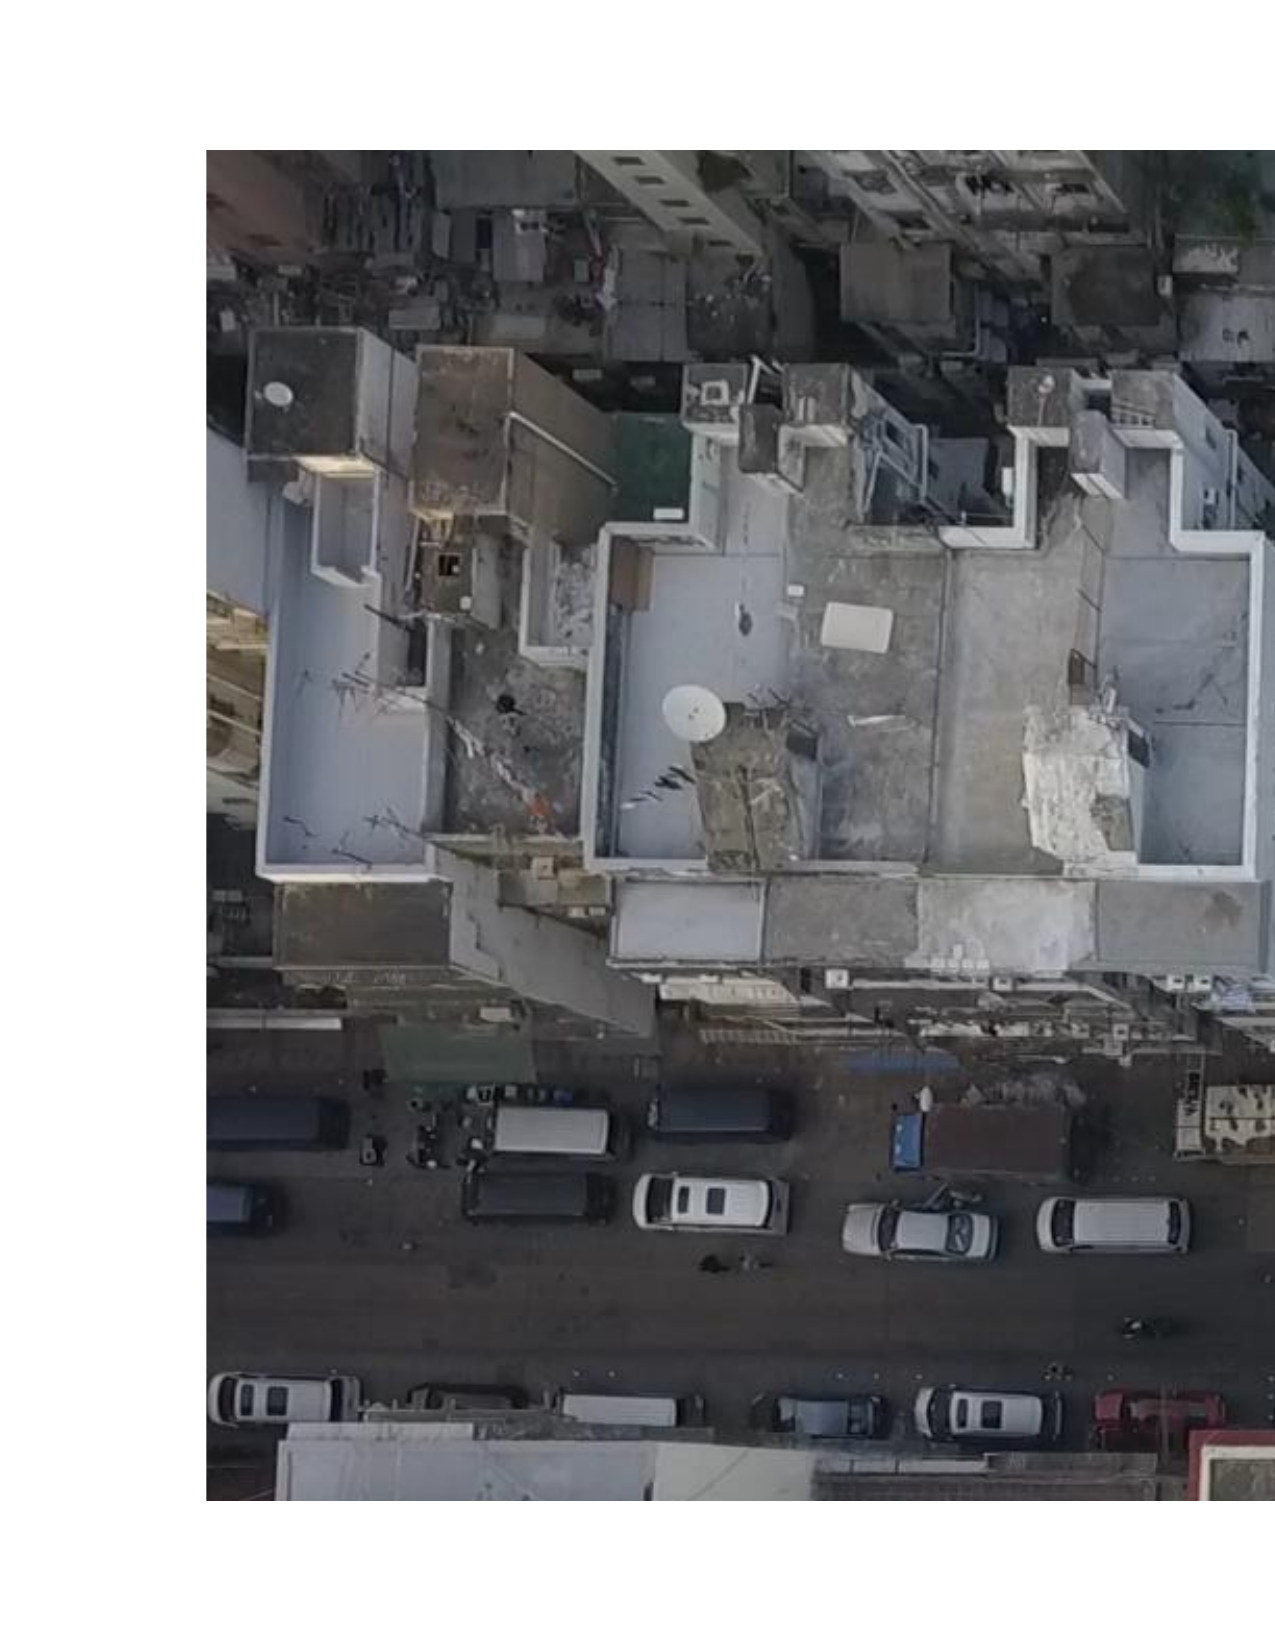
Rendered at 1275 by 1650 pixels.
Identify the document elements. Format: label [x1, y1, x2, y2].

picture [206, 150, 1275, 1501]
